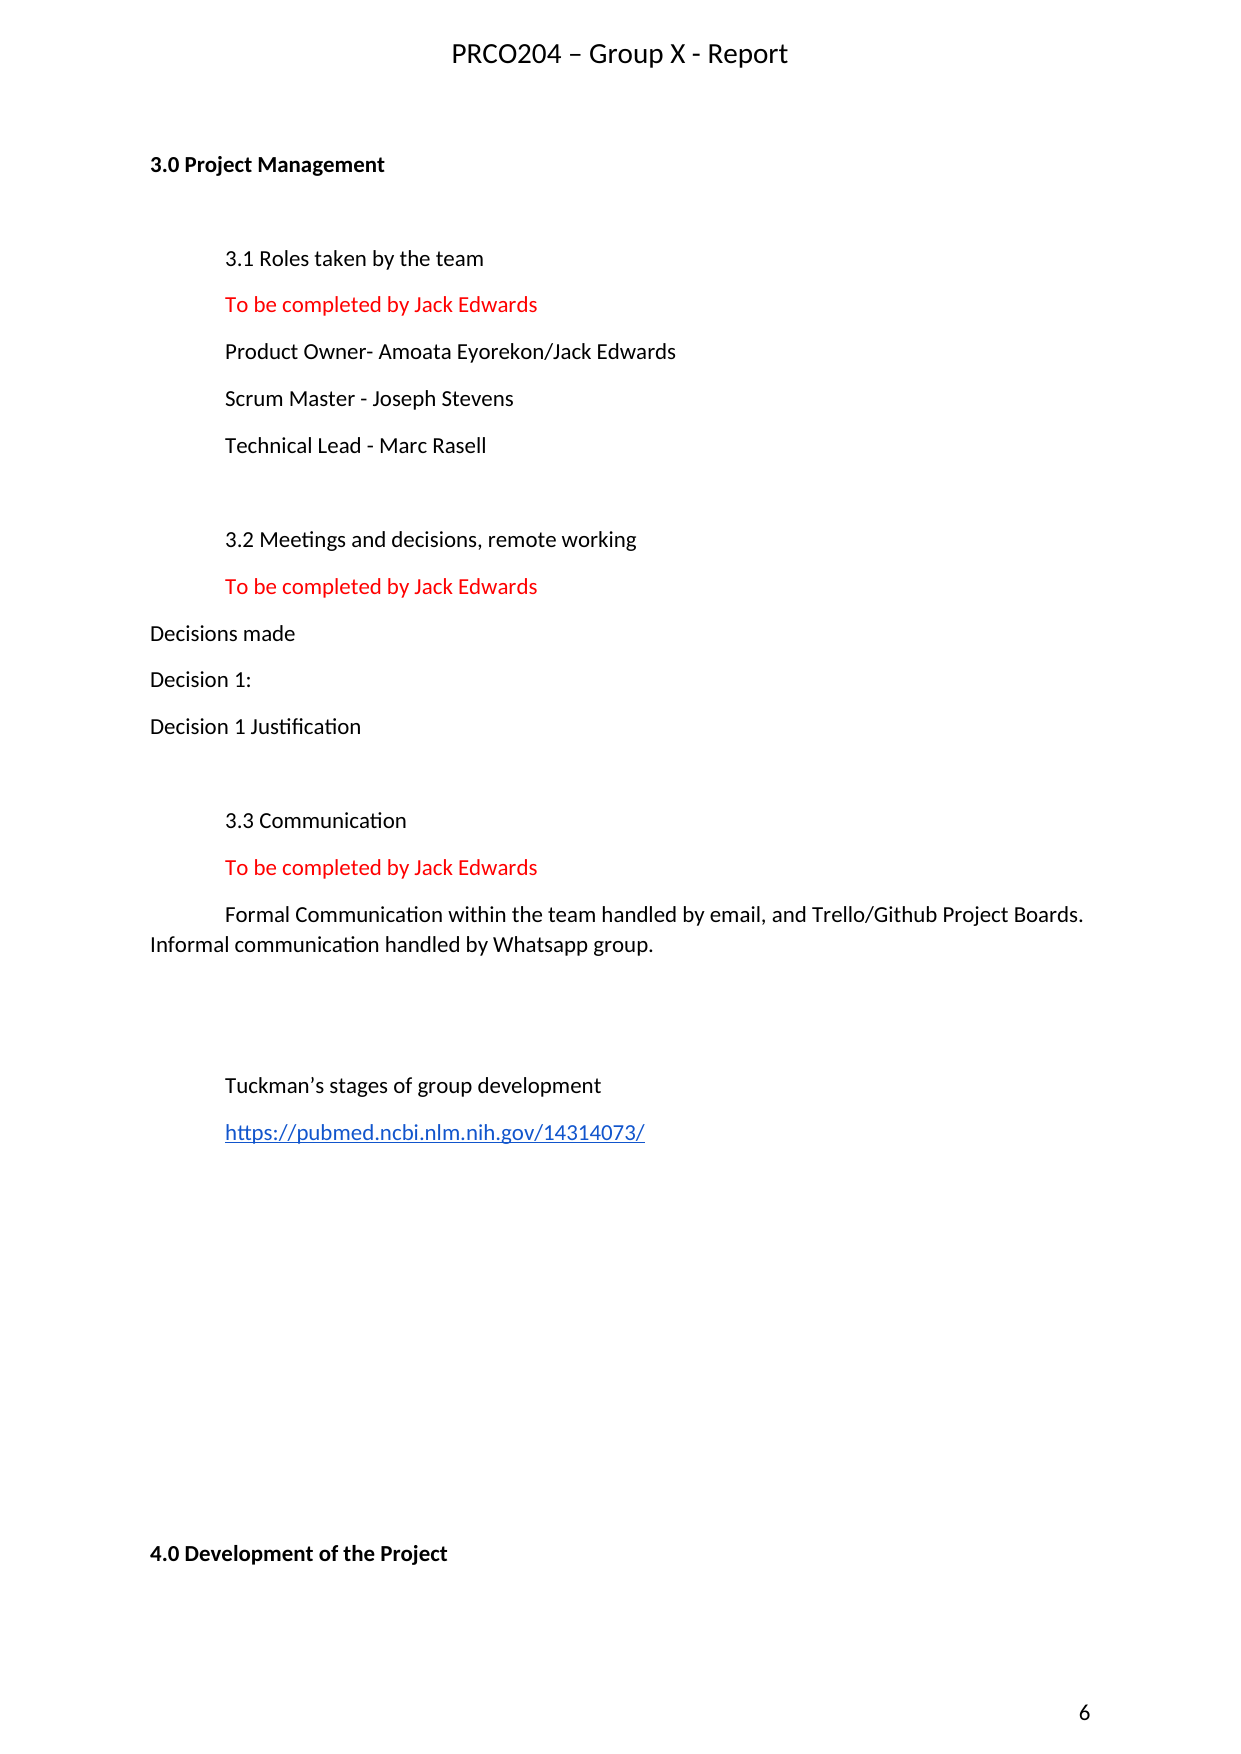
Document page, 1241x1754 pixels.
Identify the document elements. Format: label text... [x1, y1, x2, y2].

text Technical Lead - Marc Rasell [150, 431, 1090, 459]
text Product Owner- Amoata Eyorekon/Jack Edwards [150, 337, 1090, 366]
text To be completed by Jack Edwards [150, 291, 1090, 319]
text Decision 1: [150, 666, 1090, 694]
text Decision 1 Justification [150, 712, 1090, 741]
text 3.2 Meetings and decisions, remote working [150, 525, 1090, 553]
text 3.0 Project Management [150, 150, 1090, 178]
text 4.0 Development of the Project [150, 1539, 1090, 1568]
text Formal Communication within the team handled by email, and Trello/Github Project Boards. Informal communication handled by Whatsapp group. [150, 900, 1090, 958]
text 3.1 Roles taken by the team [150, 244, 1090, 272]
text Tuckman’s stages of group development [150, 1071, 1090, 1099]
text To be completed by Jack Edwards [150, 572, 1090, 600]
text 3.3 Communication [150, 806, 1090, 834]
text To be completed by Jack Edwards [150, 853, 1090, 881]
text Scrum Master - Joseph Stevens [150, 384, 1090, 412]
text Decisions made [150, 619, 1090, 647]
text https://pubmed.ncbi.nlm.nih.gov/14314073/ [150, 1118, 1090, 1146]
